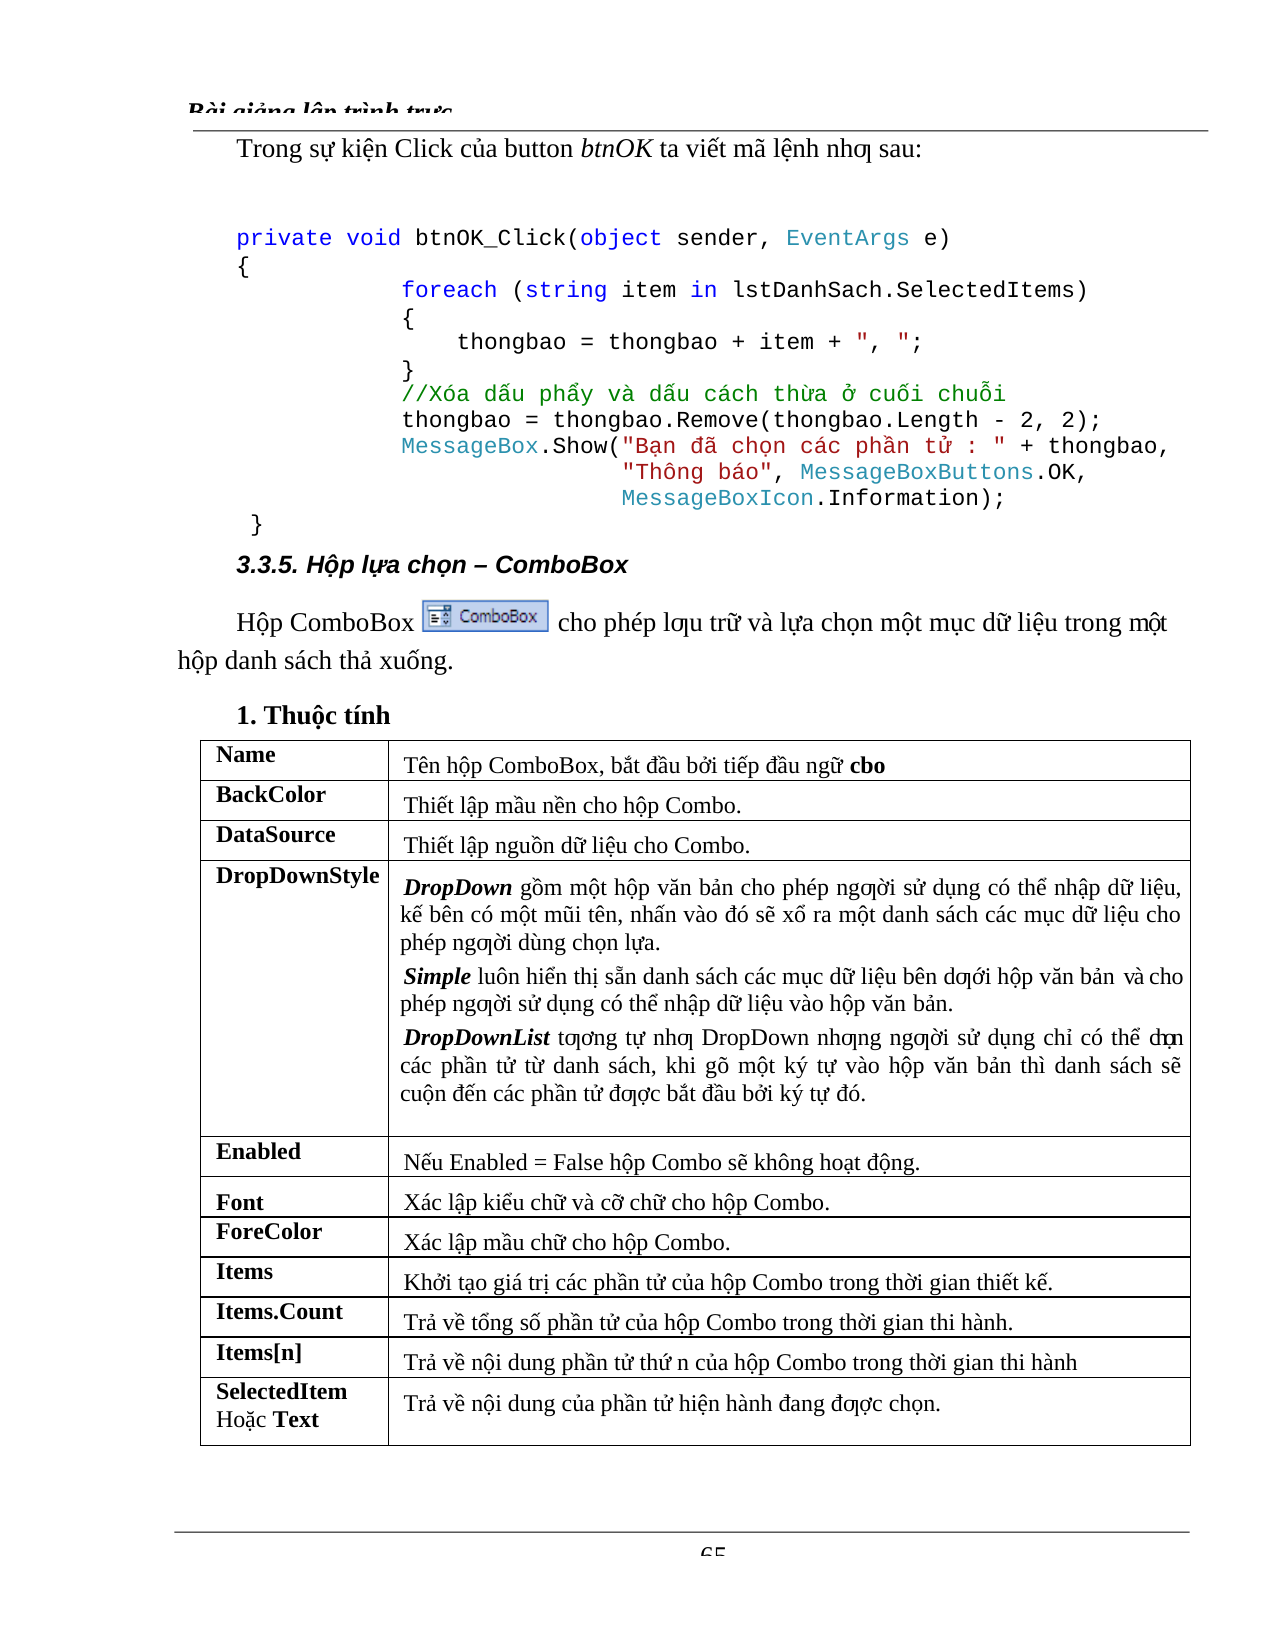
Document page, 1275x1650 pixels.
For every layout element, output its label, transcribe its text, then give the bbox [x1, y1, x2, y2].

table_cell Thiết lập nguồn dữ liệu cho Combo. [389, 821, 1190, 860]
subtitle Thuộc tính [236, 699, 1239, 730]
text MessageBox.Show("Bạn đã chọn các phần tử : " + thongbao, "Thông báo", MessageBoxButtons.OK, MessageBoxIcon.Information); [401, 434, 1173, 512]
table_cell DropDown gồm một hộp văn bản cho phép ngƣời sử dụng có thể nhập dữ liệu, kế bên có một mũi tên, nhấn vào đó sẽ xổ ra một danh sách các mục dữ liệu cho phép ngƣời dùng chọn lựa. Simple luôn hiển thị sẵn danh sách các mục dữ liệu bên dƣới hộp văn bản và cho phép ngƣời sử dụng có thể nhập dữ liệu vào hộp văn bản. DropDownList tƣơng tự nhƣ DropDown nhƣng ngƣời sử dụng chỉ có thể chọn các phần tử từ danh sách, khi gõ một ký tự vào hộp văn bản thì danh sách sẽ cuộn đến các phần tử đƣợc bắt đầu bởi ký tự đó. [389, 861, 1190, 1136]
text } [401, 357, 1239, 382]
table_cell BackColor [201, 781, 388, 820]
table_cell Nếu Enabled = False hộp Combo sẽ không hoạt động. [389, 1137, 1190, 1176]
text } [250, 512, 1239, 538]
text { [401, 305, 1239, 331]
text //Xóa dấu phẩy và dấu cách thừa ở cuối chuỗi thongbao = thongbao.Remove(thongbao.Length - 2, 2); [401, 382, 1105, 434]
table_header Tên hộp ComboBox, bắt đầu bởi tiếp đầu ngữ cbo [389, 741, 1190, 780]
table_cell SelectedItem Hoặc Text [201, 1378, 388, 1444]
table_cell Items.Count [201, 1298, 388, 1336]
text foreach (string item in lstDanhSach.SelectedItems) [401, 279, 1239, 305]
text { [236, 253, 1239, 279]
table_cell Enabled [201, 1137, 388, 1176]
table_cell Trả về nội dung phần tử thứ n của hộp Combo trong thời gian thi hành [389, 1338, 1190, 1377]
table_cell Items[n] [201, 1338, 388, 1377]
table_cell Trả về tổng số phần tử của hộp Combo trong thời gian thi hành. [389, 1298, 1190, 1336]
list Hộp lựa chọn – ComboBox [236, 550, 1239, 579]
text Trong sự kiện Click của button btnOK ta viết mã lệnh nhƣ sau: [236, 132, 1239, 163]
table_cell Khởi tạo giá trị các phần tử của hộp Combo trong thời gian thiết kế. [389, 1258, 1190, 1296]
table_cell Trả về nội dung của phần tử hiện hành đang đƣợc chọn. [389, 1378, 1190, 1444]
table_cell Items [201, 1258, 388, 1296]
text private void btnOK_Click(object sender, EventArgs e) [236, 227, 1239, 253]
picture [421, 599, 549, 632]
table_header Name [201, 741, 388, 780]
table_cell Font [201, 1177, 388, 1216]
table_cell Thiết lập mầu nền cho hộp Combo. [389, 781, 1190, 820]
table_cell Xác lập kiểu chữ và cỡ chữ cho hộp Combo. [389, 1177, 1190, 1216]
table_cell DataSource [201, 821, 388, 860]
table_cell ForeColor [201, 1218, 388, 1256]
text Hộp ComboBox cho phép lƣu trữ và lựa chọn một mục dữ liệu trong một hộp danh sách thả xuống. [177, 600, 1182, 676]
text thongbao = thongbao + item + ", "; [456, 331, 1239, 357]
table_cell DropDownStyle [201, 861, 388, 1136]
table_cell Xác lập mầu chữ cho hộp Combo. [389, 1218, 1190, 1256]
